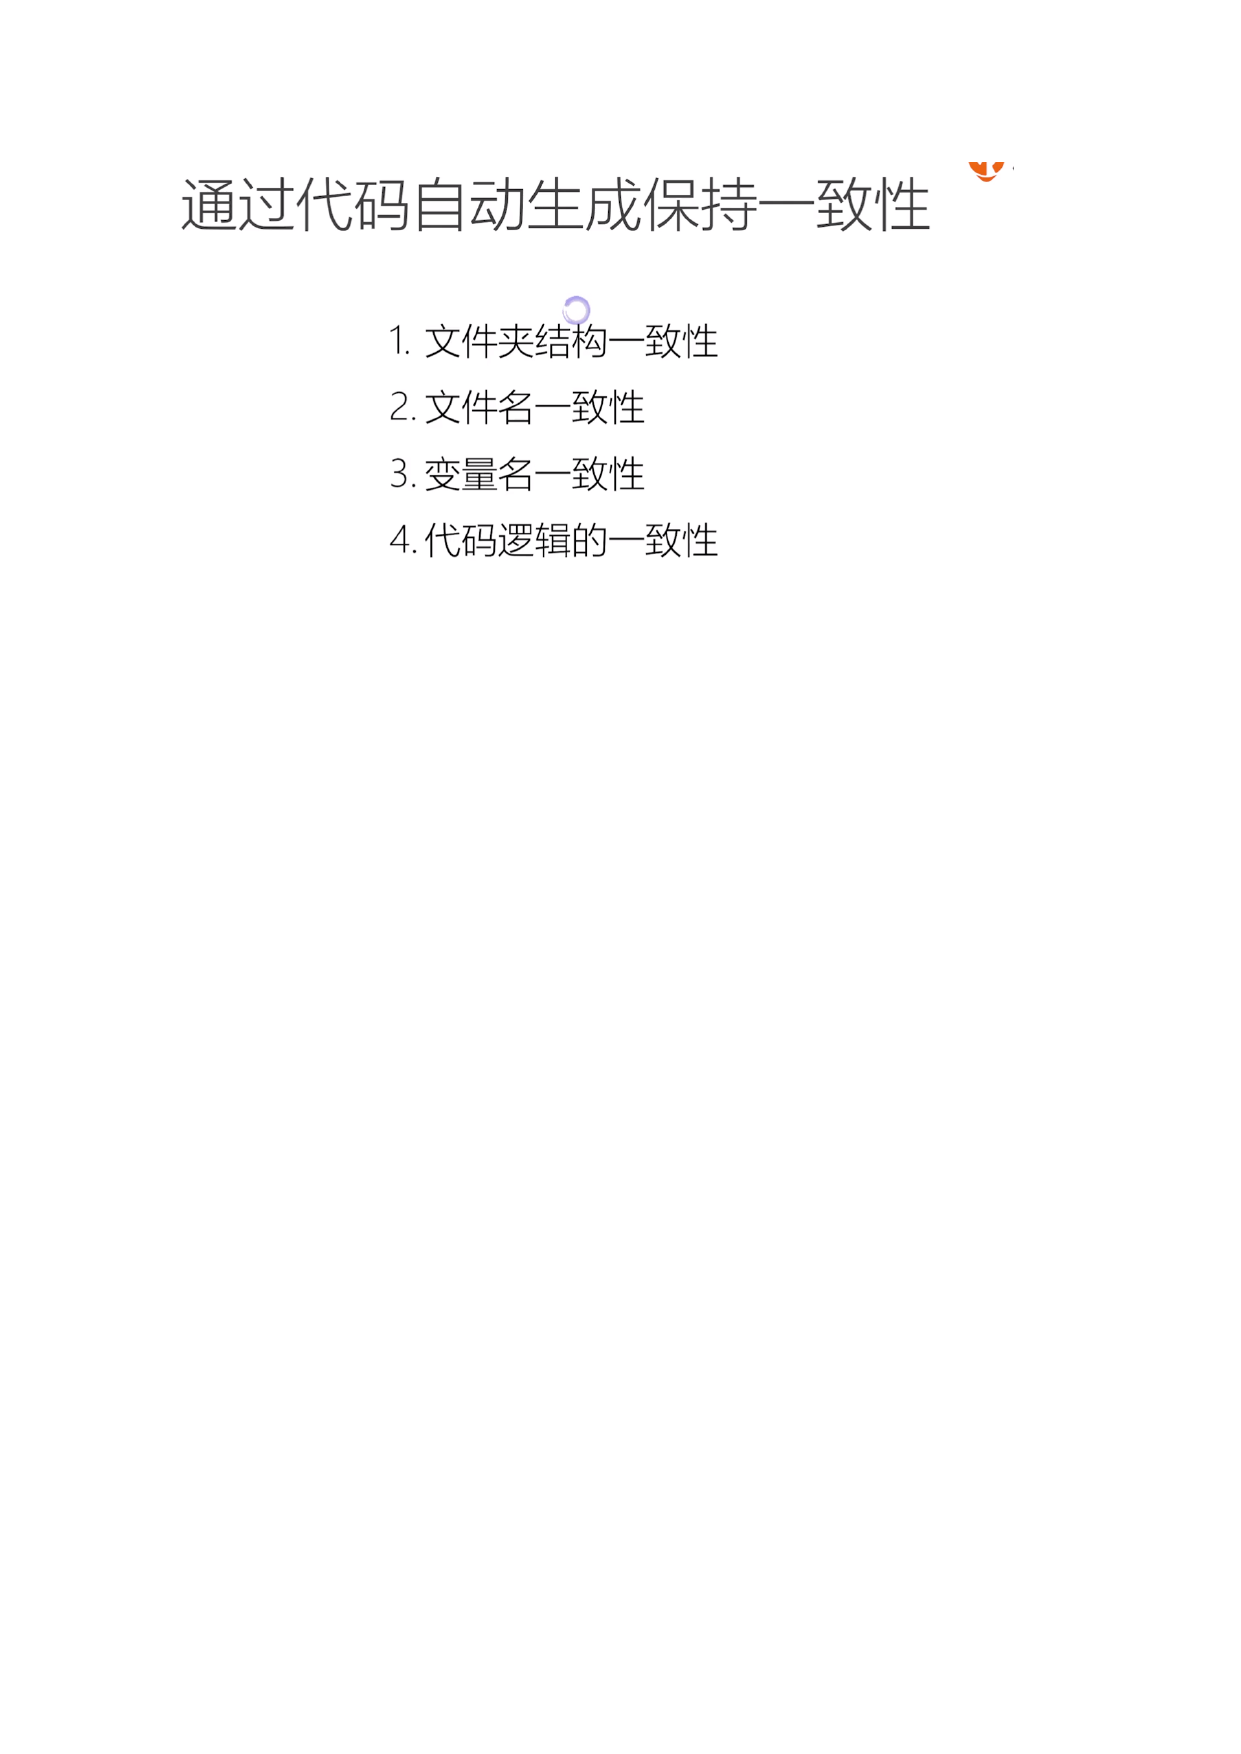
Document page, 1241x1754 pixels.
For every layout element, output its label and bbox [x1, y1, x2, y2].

picture [150, 162, 1014, 592]
